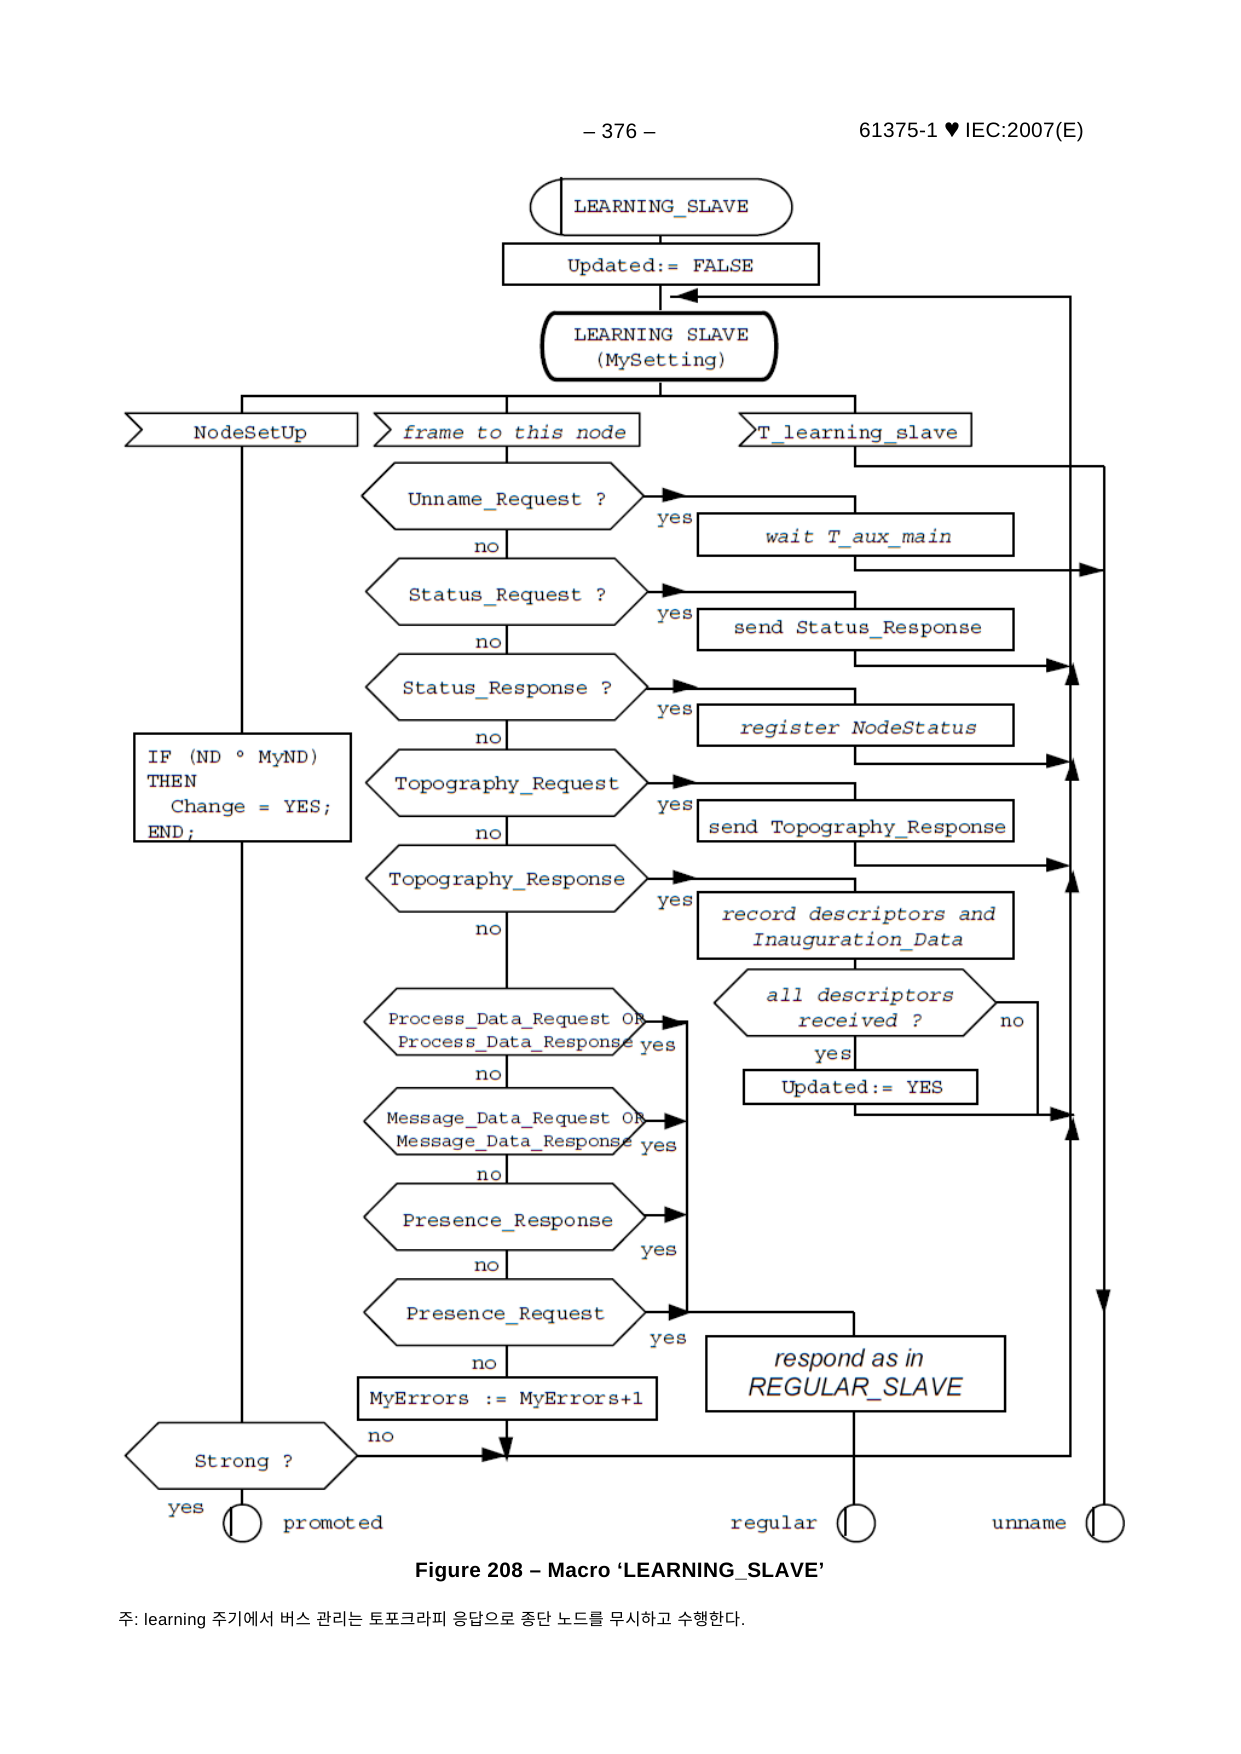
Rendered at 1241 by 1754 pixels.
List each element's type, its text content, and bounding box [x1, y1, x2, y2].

picture [103, 165, 1137, 1559]
text Figure 208 – Macro ‘LEARNING_SLAVE’ [103, 1559, 1137, 1582]
text 주: learning 주기에서 버스 관리는 토포크라피 응답으로 종단 노드를 무시하고 수행한다. [118, 1606, 1063, 1630]
